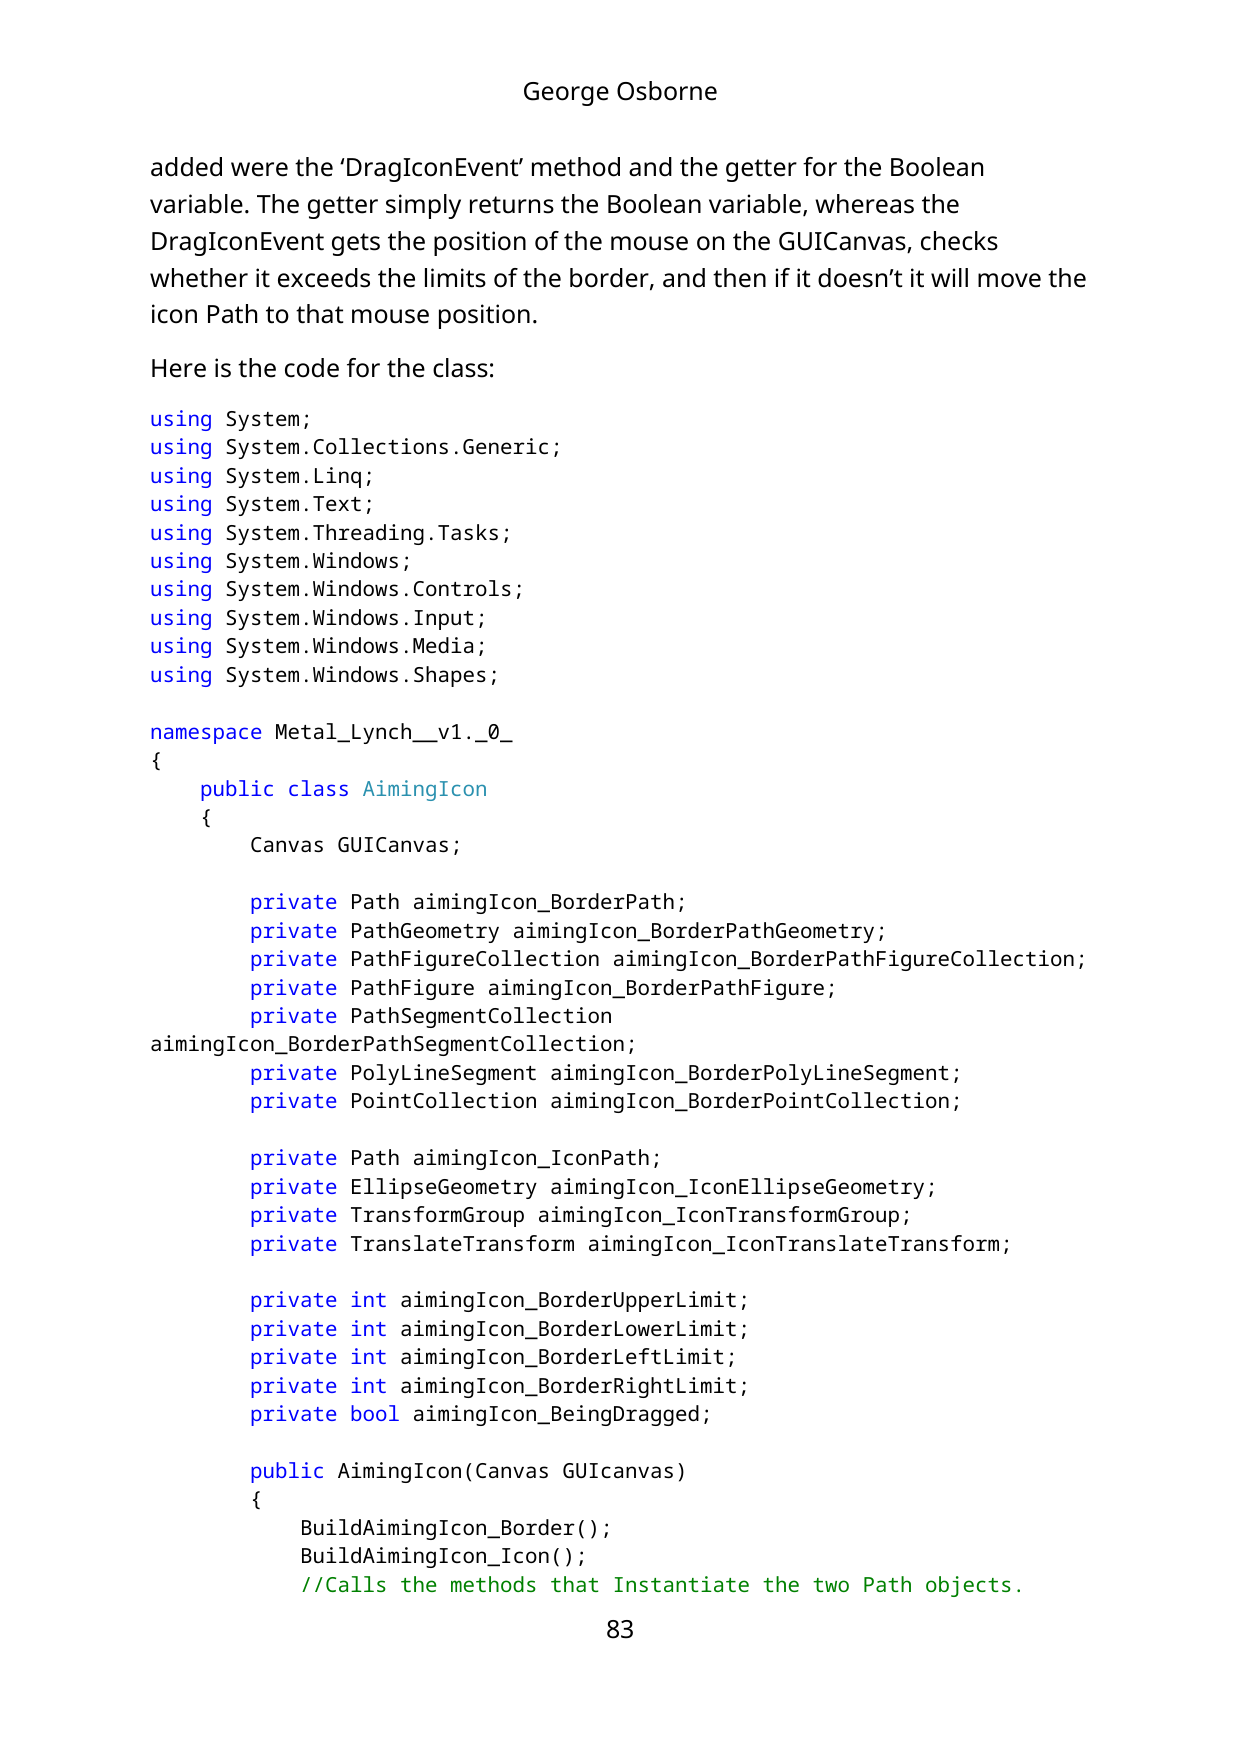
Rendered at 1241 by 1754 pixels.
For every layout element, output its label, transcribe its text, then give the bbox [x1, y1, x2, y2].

text private int aimingIcon_BorderLowerLimit; [150, 1314, 1090, 1342]
text private int aimingIcon_BorderRightLimit; [150, 1371, 1090, 1399]
text private PathFigure aimingIcon_BorderPathFigure; [150, 973, 1090, 1001]
text using System.Windows.Controls; [150, 574, 1090, 603]
text private EllipseGeometry aimingIcon_IconEllipseGeometry; [150, 1172, 1090, 1200]
text private PathGeometry aimingIcon_BorderPathGeometry; [150, 916, 1090, 944]
text private TranslateTransform aimingIcon_IconTranslateTransform; [150, 1229, 1090, 1257]
text private PathFigureCollection aimingIcon_BorderPathFigureCollection; [150, 944, 1090, 973]
text private PathSegmentCollection aimingIcon_BorderPathSegmentCollection; [150, 1001, 1090, 1058]
text private PolyLineSegment aimingIcon_BorderPolyLineSegment; [150, 1058, 1090, 1086]
text private Path aimingIcon_IconPath; [150, 1143, 1090, 1172]
text private Path aimingIcon_BorderPath; [150, 887, 1090, 916]
text Here is the code for the class: [150, 351, 1090, 384]
text using System.Linq; [150, 461, 1090, 489]
text using System.Windows; [150, 546, 1090, 574]
text using System.Windows.Input; [150, 603, 1090, 631]
text using System.Windows.Shapes; [150, 660, 1090, 688]
text private int aimingIcon_BorderUpperLimit; [150, 1286, 1090, 1314]
text public AimingIcon(Canvas GUIcanvas) [150, 1456, 1090, 1484]
text private int aimingIcon_BorderLeftLimit; [150, 1342, 1090, 1371]
text public class AimingIcon [150, 774, 1090, 802]
text private TransformGroup aimingIcon_IconTransformGroup; [150, 1200, 1090, 1229]
text { [150, 1484, 1090, 1513]
text { [150, 745, 1090, 774]
text BuildAimingIcon_Border(); [150, 1513, 1090, 1541]
text using System; [150, 404, 1090, 432]
text { [150, 802, 1090, 831]
text namespace Metal_Lynch__v1._0_ [150, 717, 1090, 745]
text using System.Collections.Generic; [150, 432, 1090, 461]
text Canvas GUICanvas; [150, 831, 1090, 859]
text using System.Text; [150, 489, 1090, 518]
text //Calls the methods that Instantiate the two Path objects. [150, 1570, 1090, 1598]
text using System.Threading.Tasks; [150, 518, 1090, 546]
text using System.Windows.Media; [150, 631, 1090, 660]
text BuildAimingIcon_Icon(); [150, 1541, 1090, 1570]
text private PointCollection aimingIcon_BorderPointCollection; [150, 1086, 1090, 1115]
text private bool aimingIcon_BeingDragged; [150, 1399, 1090, 1428]
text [150, 150, 1090, 331]
